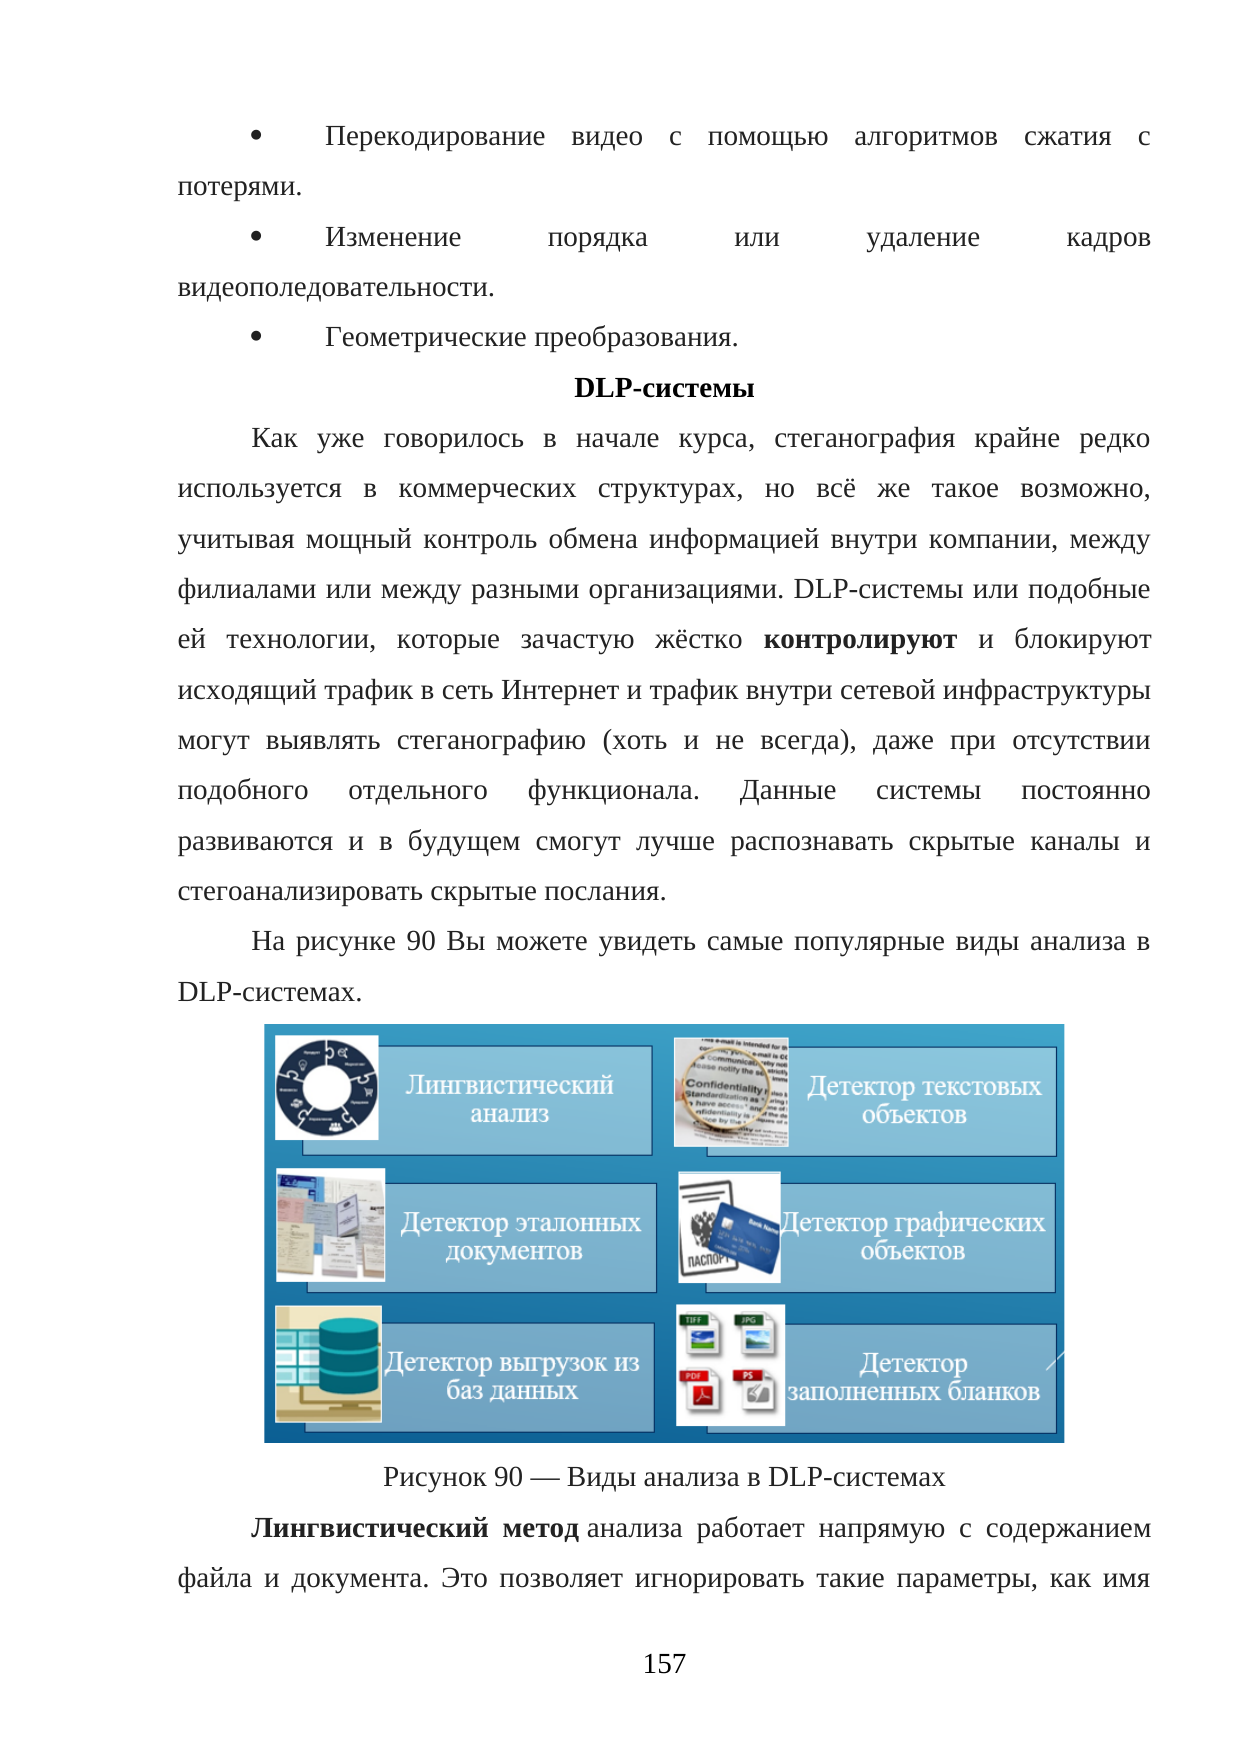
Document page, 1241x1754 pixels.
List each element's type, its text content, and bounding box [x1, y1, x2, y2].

text На рисунке 90 Вы можете увидеть самые популярные виды анализа в DLP-системах. [177, 923, 1152, 1007]
list Геометрические преобразования. [177, 319, 1152, 353]
list Изменение порядка или удаление кадров видеополедовательности. [177, 219, 1152, 303]
list Перекодирование видео с помощью алгоритмов сжатия с потерями. [177, 118, 1152, 202]
text Как уже говорилось в начале курса, стеганография крайне редко используется в коммерческих структурах, но всё же такое возможно, учитывая мощный контроль обмена информацией внутри компании, между филиалами или между разными организациями. DLP-системы или подобные ей технологии, которые зачастую жёстко контролируют и блокируют исходящий трафик в сеть Интернет и трафик внутри сетевой инфраструктуры могут выявлять стеганографию (хоть и не всегда), даже при отсутствии подобного отдельного функционала. Данные системы постоянно развиваются и в будущем смогут лучше распознавать скрытые каналы и стегоанализировать скрытые послания. [177, 420, 1152, 907]
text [177, 1510, 1152, 1594]
picture [264, 1024, 1065, 1443]
text ​DLP-системы [177, 370, 1152, 403]
text Рисунок 90 — Виды анализа в DLP-системах [177, 1459, 1152, 1493]
